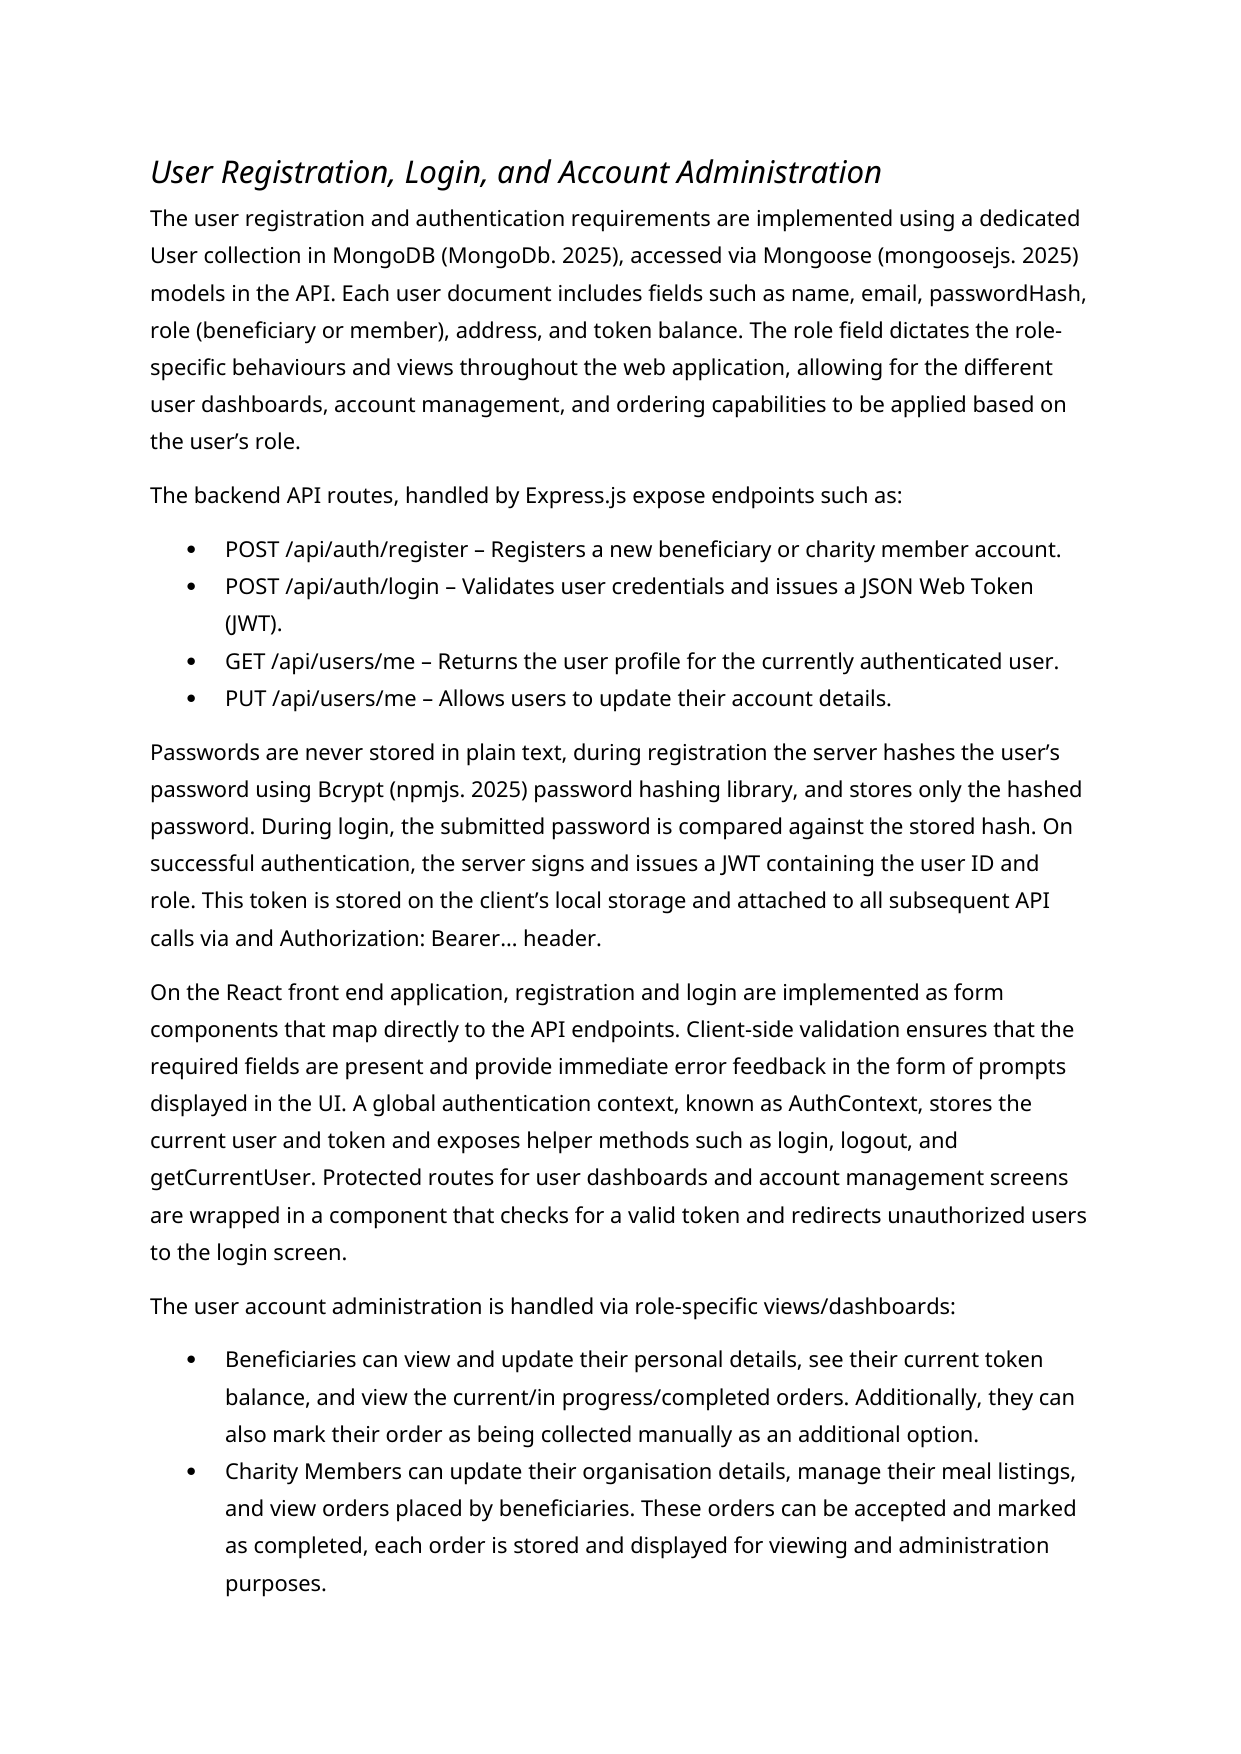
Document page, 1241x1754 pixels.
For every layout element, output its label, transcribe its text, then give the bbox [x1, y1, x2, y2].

list PUT /api/users/me – Allows users to update their account details. [187, 683, 1090, 713]
list POST /api/auth/login – Validates user credentials and issues a JSON Web Token (JWT). [187, 571, 1090, 638]
list POST /api/auth/register – Registers a new beneficiary or charity member account. [187, 534, 1090, 564]
text Passwords are never stored in plain text, during registration the server hashes the user’s password using Bcrypt (npmjs. 2025) password hashing library, and stores only the hashed password. During login, the submitted password is compared against the stored hash. On successful authentication, the server signs and issues a JWT containing the user ID and role. This token is stored on the client’s local storage and attached to all subsequent API calls via and Authorization: Bearer… header. [150, 737, 1090, 952]
text The user account administration is handled via role-specific views/dashboards: [150, 1291, 1090, 1320]
list GET /api/users/me – Returns the user profile for the currently authenticated user. [187, 646, 1090, 675]
list Charity Members can update their organisation details, manage their meal listings, and view orders placed by beneficiaries. These orders can be accepted and marked as completed, each order is stored and displayed for viewing and administration purposes. [187, 1456, 1090, 1597]
text The user registration and authentication requirements are implemented using a dedicated User collection in MongoDB (MongoDb. 2025), accessed via Mongoose (mongoosejs. 2025) models in the API. Each user document includes fields such as name, email, passwordHash, role (beneficiary or member), address, and token balance. The role field dictates the role-specific behaviours and views throughout the web application, allowing for the different user dashboards, account management, and ordering capabilities to be applied based on the user’s role. [150, 203, 1090, 456]
text On the React front end application, registration and login are implemented as form components that map directly to the API endpoints. Client-side validation ensures that the required fields are present and provide immediate error feedback in the form of prompts displayed in the UI. A global authentication context, known as AuthContext, stores the current user and token and exposes helper methods such as login, logout, and getCurrentUser. Protected routes for user dashboards and account management screens are wrapped in a component that checks for a valid token and redirects unauthorized users to the login screen. [150, 976, 1090, 1267]
subtitle User Registration, Login, and Account Administration [150, 150, 1090, 193]
list Beneficiaries can view and update their personal details, see their current token balance, and view the current/in progress/completed orders. Additionally, they can also mark their order as being collected manually as an additional option. [187, 1344, 1090, 1449]
text The backend API routes, handled by Express.js expose endpoints such as: [150, 480, 1090, 510]
